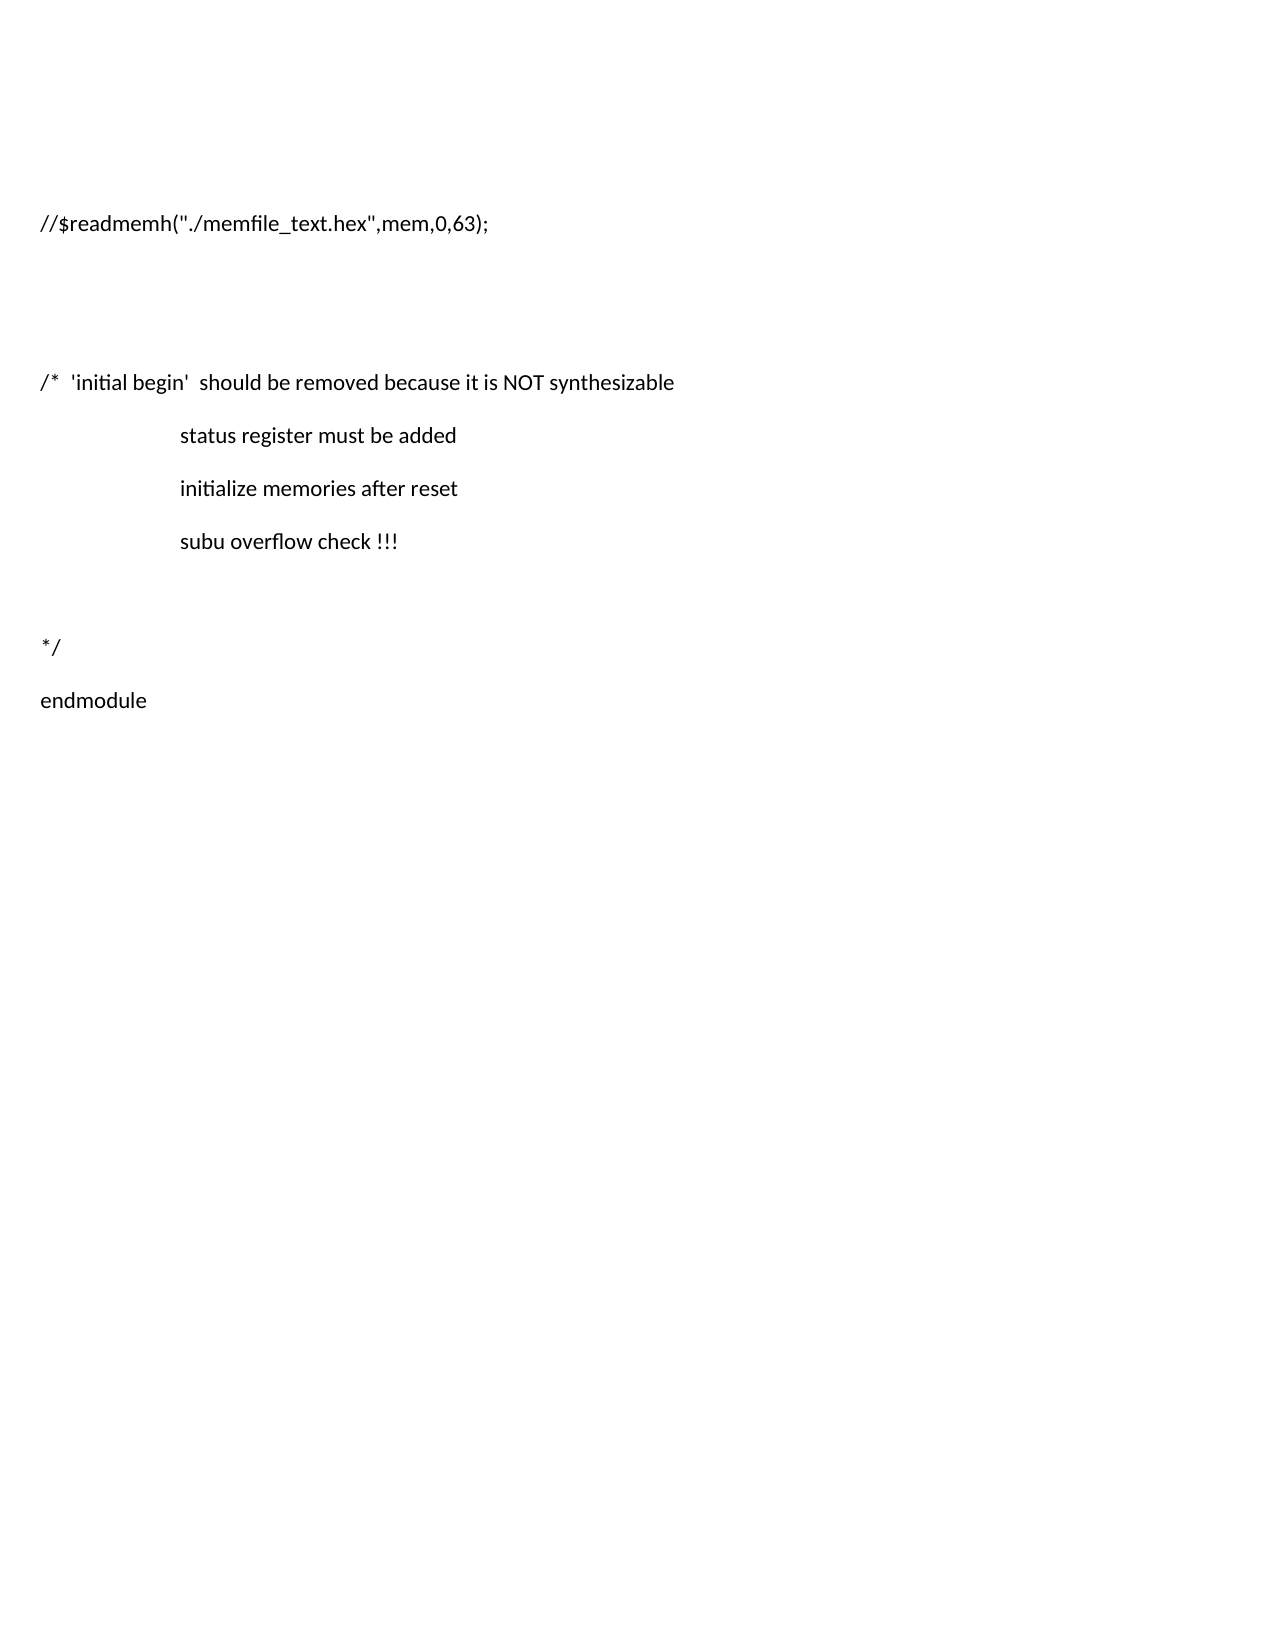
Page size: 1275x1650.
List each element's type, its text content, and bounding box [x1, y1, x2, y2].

text initialize memories after reset [30, 474, 1245, 502]
text endmodule [30, 686, 1245, 714]
text */ [30, 633, 1245, 661]
text subu overflow check !!! [30, 527, 1245, 555]
text //$readmemh("./memfile_text.hex",mem,0,63); [30, 209, 1245, 237]
text /* 'initial begin' should be removed because it is NOT synthesizable [30, 368, 1245, 396]
text status register must be added [30, 421, 1245, 449]
